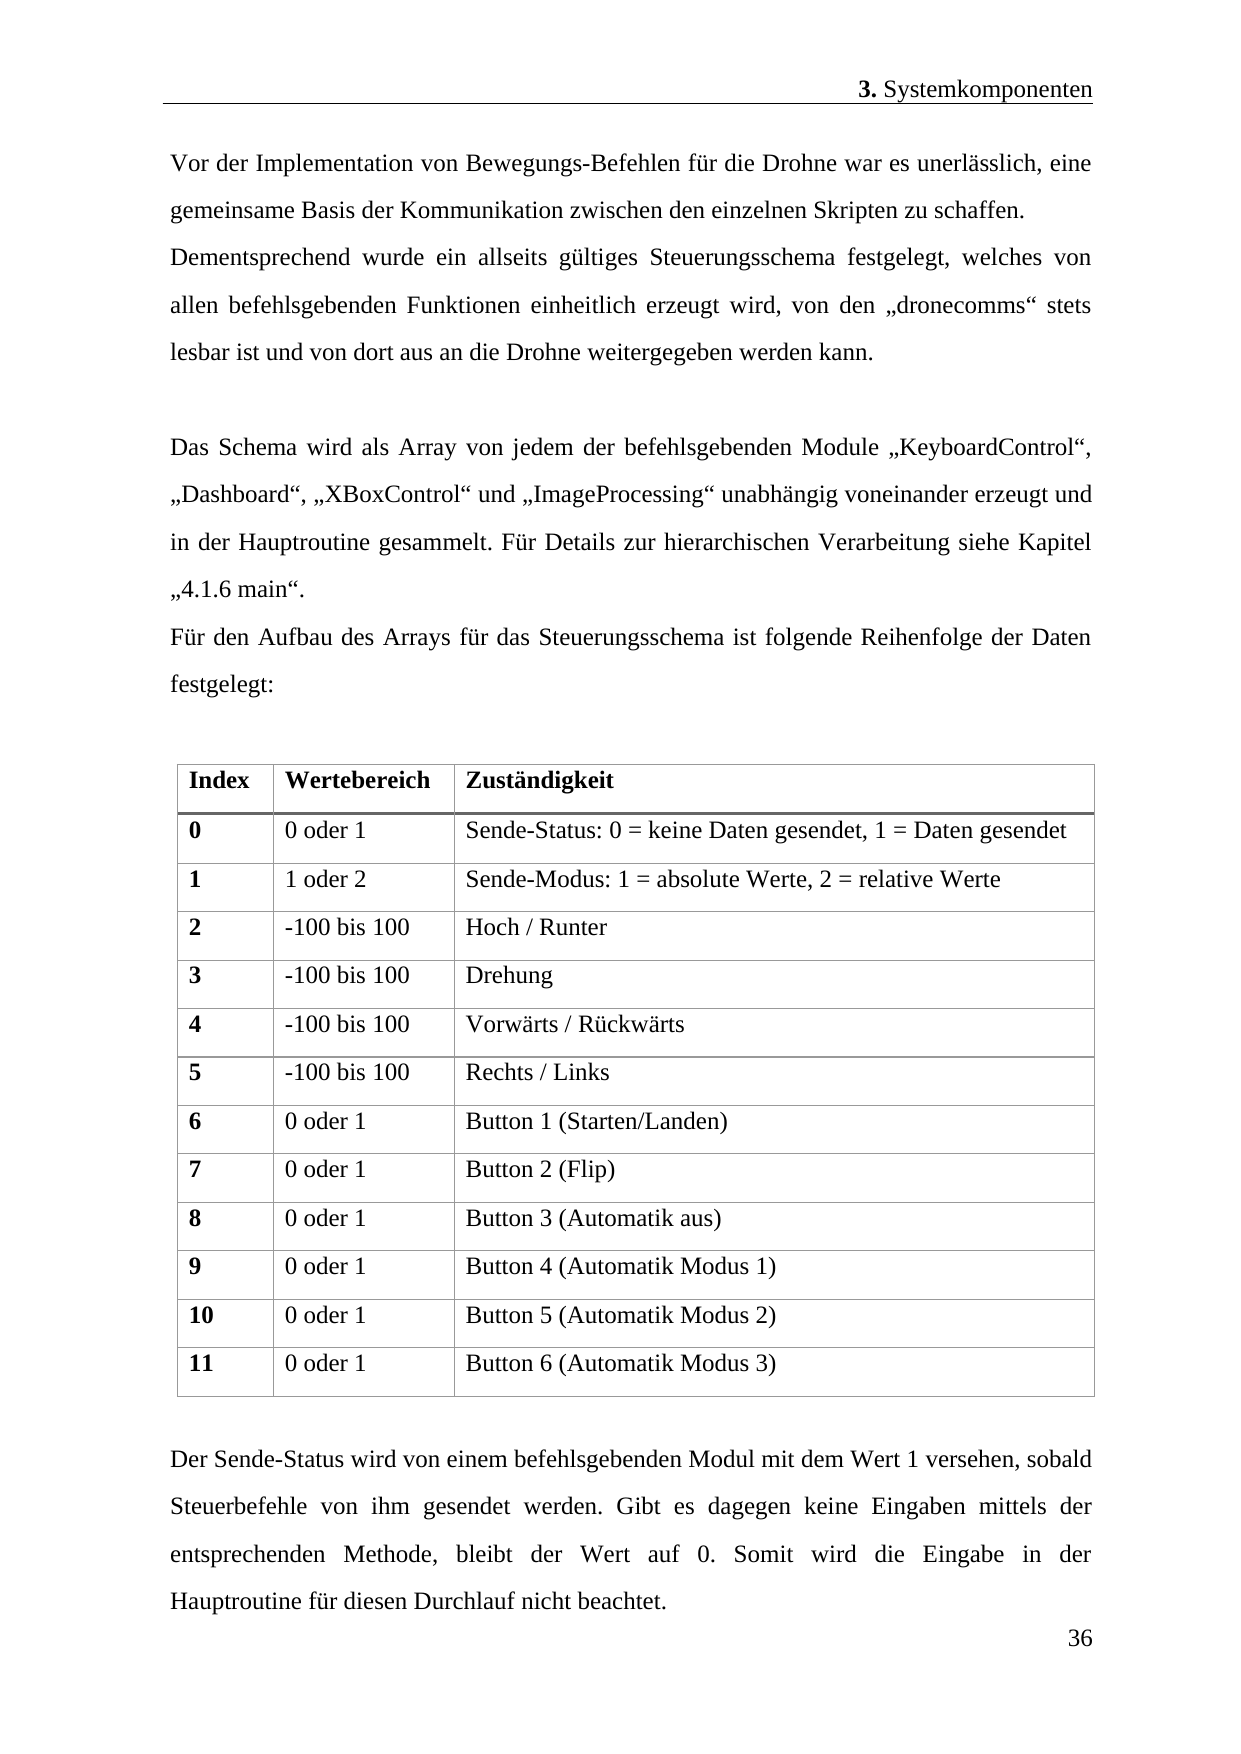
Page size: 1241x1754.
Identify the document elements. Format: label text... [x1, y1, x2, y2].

table_cell 0 oder 1 [274, 1154, 454, 1202]
table_cell -100 bis 100 [274, 1058, 454, 1105]
text Dementsprechend wurde ein allseits gültiges Steuerungsschema festgelegt, welches von allen befehlsgebenden Funktionen einheitlich erzeugt wird, von den „dronecomms“ stets lesbar ist und von dort aus an die Drohne weitergegeben werden kann. [170, 242, 1093, 366]
table_cell 8 [178, 1203, 273, 1250]
table_cell -100 bis 100 [274, 912, 454, 959]
table_cell 0 oder 1 [274, 1203, 454, 1250]
table_header Zuständigkeit [455, 765, 1094, 812]
table_cell 0 [178, 815, 273, 863]
table_cell Button 3 (Automatik aus) [455, 1203, 1094, 1250]
table_cell Button 5 (Automatik Modus 2) [455, 1300, 1094, 1347]
table_cell 9 [178, 1251, 273, 1299]
table_cell -100 bis 100 [274, 1009, 454, 1056]
table_cell 0 oder 1 [274, 1348, 454, 1396]
table_cell Drehung [455, 961, 1094, 1008]
table_cell Button 1 (Starten/Landen) [455, 1106, 1094, 1153]
table_header Wertebereich [274, 765, 454, 812]
table_cell Hoch / Runter [455, 912, 1094, 959]
table_cell 5 [178, 1058, 273, 1105]
table_cell Button 6 (Automatik Modus 3) [455, 1348, 1094, 1396]
table_header Index [178, 765, 273, 812]
table_cell 4 [178, 1009, 273, 1056]
table_cell Button 2 (Flip) [455, 1154, 1094, 1202]
table_cell Vorwärts / Rückwärts [455, 1009, 1094, 1056]
table_cell Rechts / Links [455, 1058, 1094, 1105]
table_cell 11 [178, 1348, 273, 1396]
table_cell -100 bis 100 [274, 961, 454, 1008]
table_cell 10 [178, 1300, 273, 1347]
text Der Sende-Status wird von einem befehlsgebenden Modul mit dem Wert 1 versehen, sobald Steuerbefehle von ihm gesendet werden. Gibt es dagegen keine Eingaben mittels der entsprechenden Methode, bleibt der Wert auf 0. Somit wird die Eingabe in der Hauptroutine für diesen Durchlauf nicht beachtet. [170, 1444, 1093, 1615]
table_cell 6 [178, 1106, 273, 1153]
table_cell 0 oder 1 [274, 1300, 454, 1347]
table_cell 0 oder 1 [274, 815, 454, 863]
table_cell 0 oder 1 [274, 1106, 454, 1153]
table_cell 1 [178, 864, 273, 911]
table_cell 7 [178, 1154, 273, 1202]
table_cell 0 oder 1 [274, 1251, 454, 1299]
table_cell Button 4 (Automatik Modus 1) [455, 1251, 1094, 1299]
table_cell 2 [178, 912, 273, 959]
text Vor der Implementation von Bewegungs-Befehlen für die Drohne war es unerlässlich, eine gemeinsame Basis der Kommunikation zwischen den einzelnen Skripten zu schaffen. [170, 148, 1093, 224]
table_cell 1 oder 2 [274, 864, 454, 911]
text Für den Aufbau des Arrays für das Steuerungsschema ist folgende Reihenfolge der Daten festgelegt: [170, 622, 1093, 698]
table_cell 3 [178, 961, 273, 1008]
table_cell Sende-Modus: 1 = absolute Werte, 2 = relative Werte [455, 864, 1094, 911]
table_cell Sende-Status: 0 = keine Daten gesendet, 1 = Daten gesendet [455, 815, 1094, 863]
text Das Schema wird als Array von jedem der befehlsgebenden Module „KeyboardControl“, „Dashboard“, „XBoxControl“ und „ImageProcessing“ unabhängig voneinander erzeugt und in der Hauptroutine gesammelt. Für Details zur hierarchischen Verarbeitung siehe Kapitel „4.1.6 main“. [170, 432, 1093, 603]
